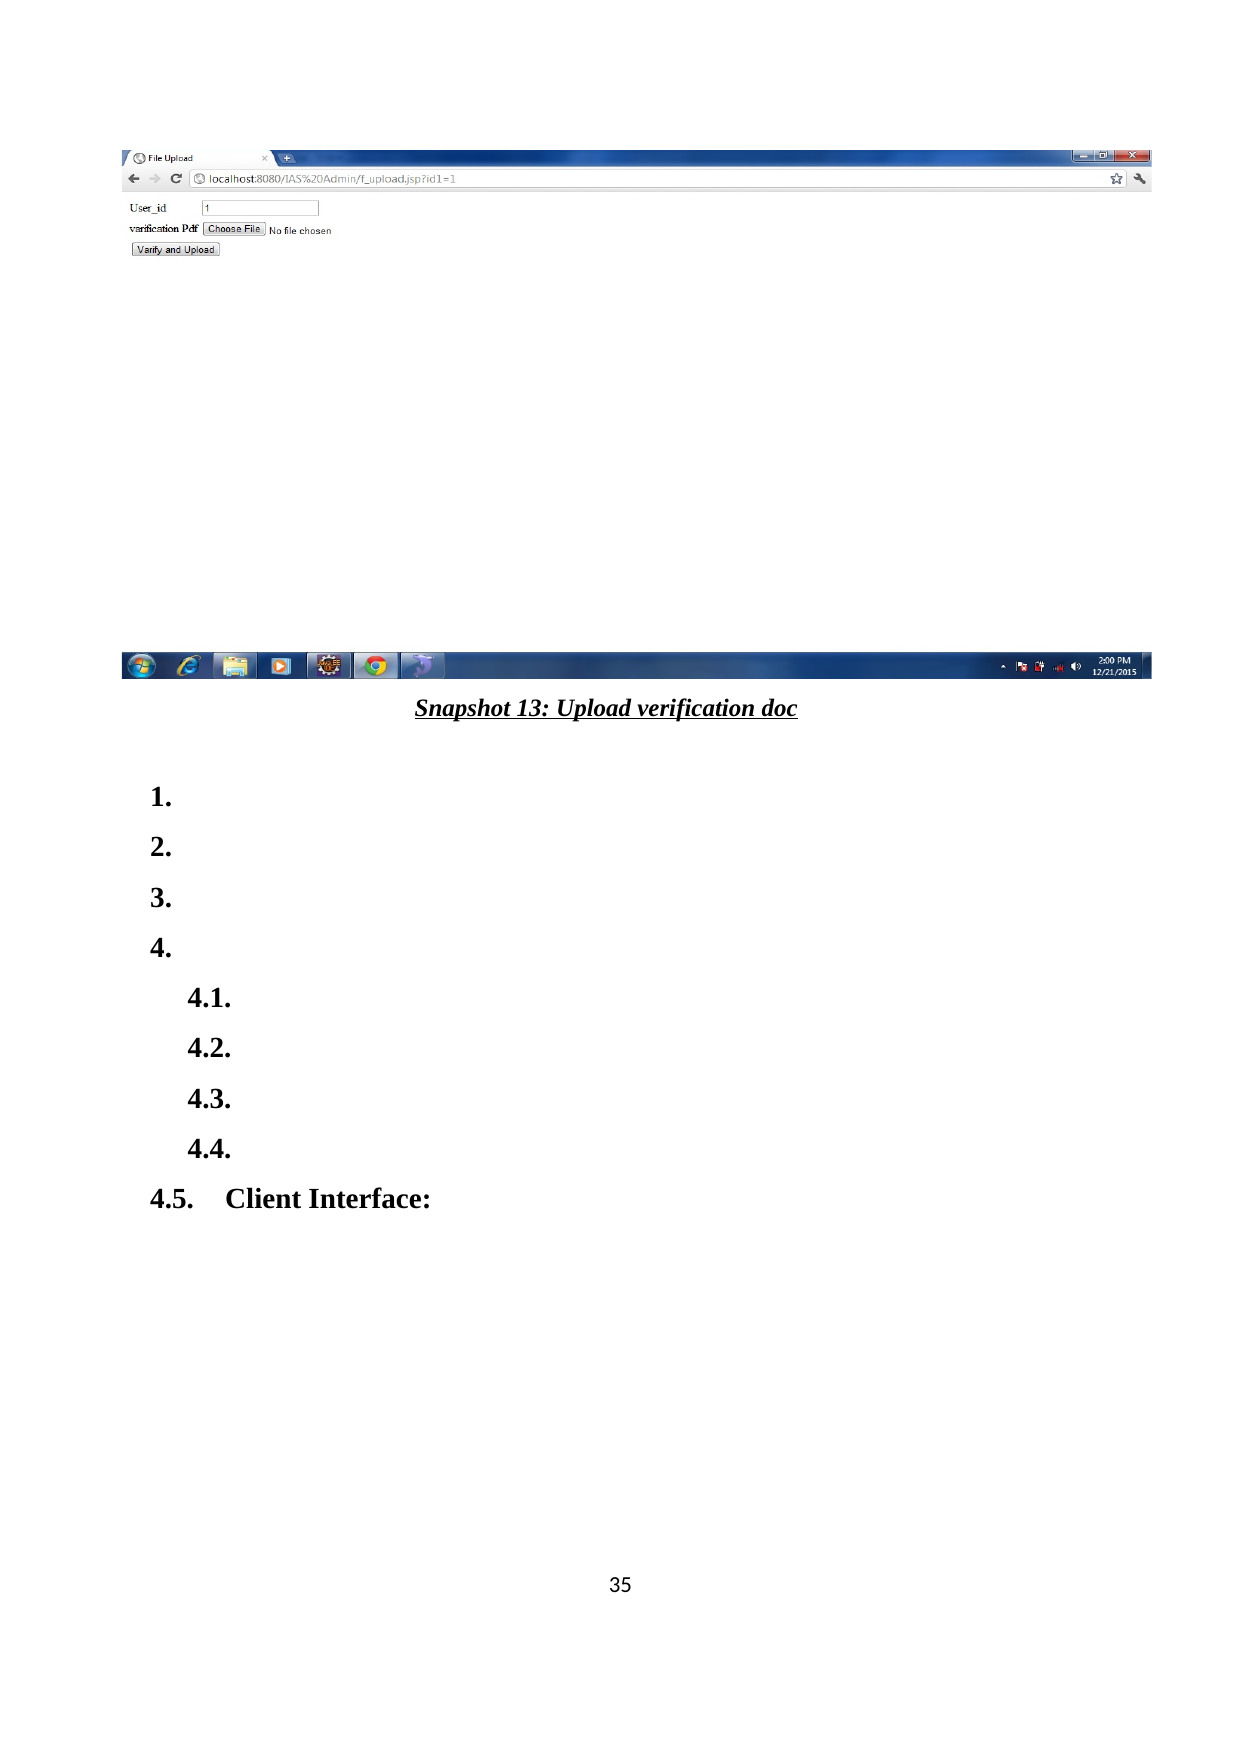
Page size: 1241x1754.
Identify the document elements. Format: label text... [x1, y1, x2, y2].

picture [121, 150, 1152, 679]
text Snapshot 13: Upload verification doc [122, 693, 1090, 722]
list Client Interface: [150, 1182, 1090, 1215]
